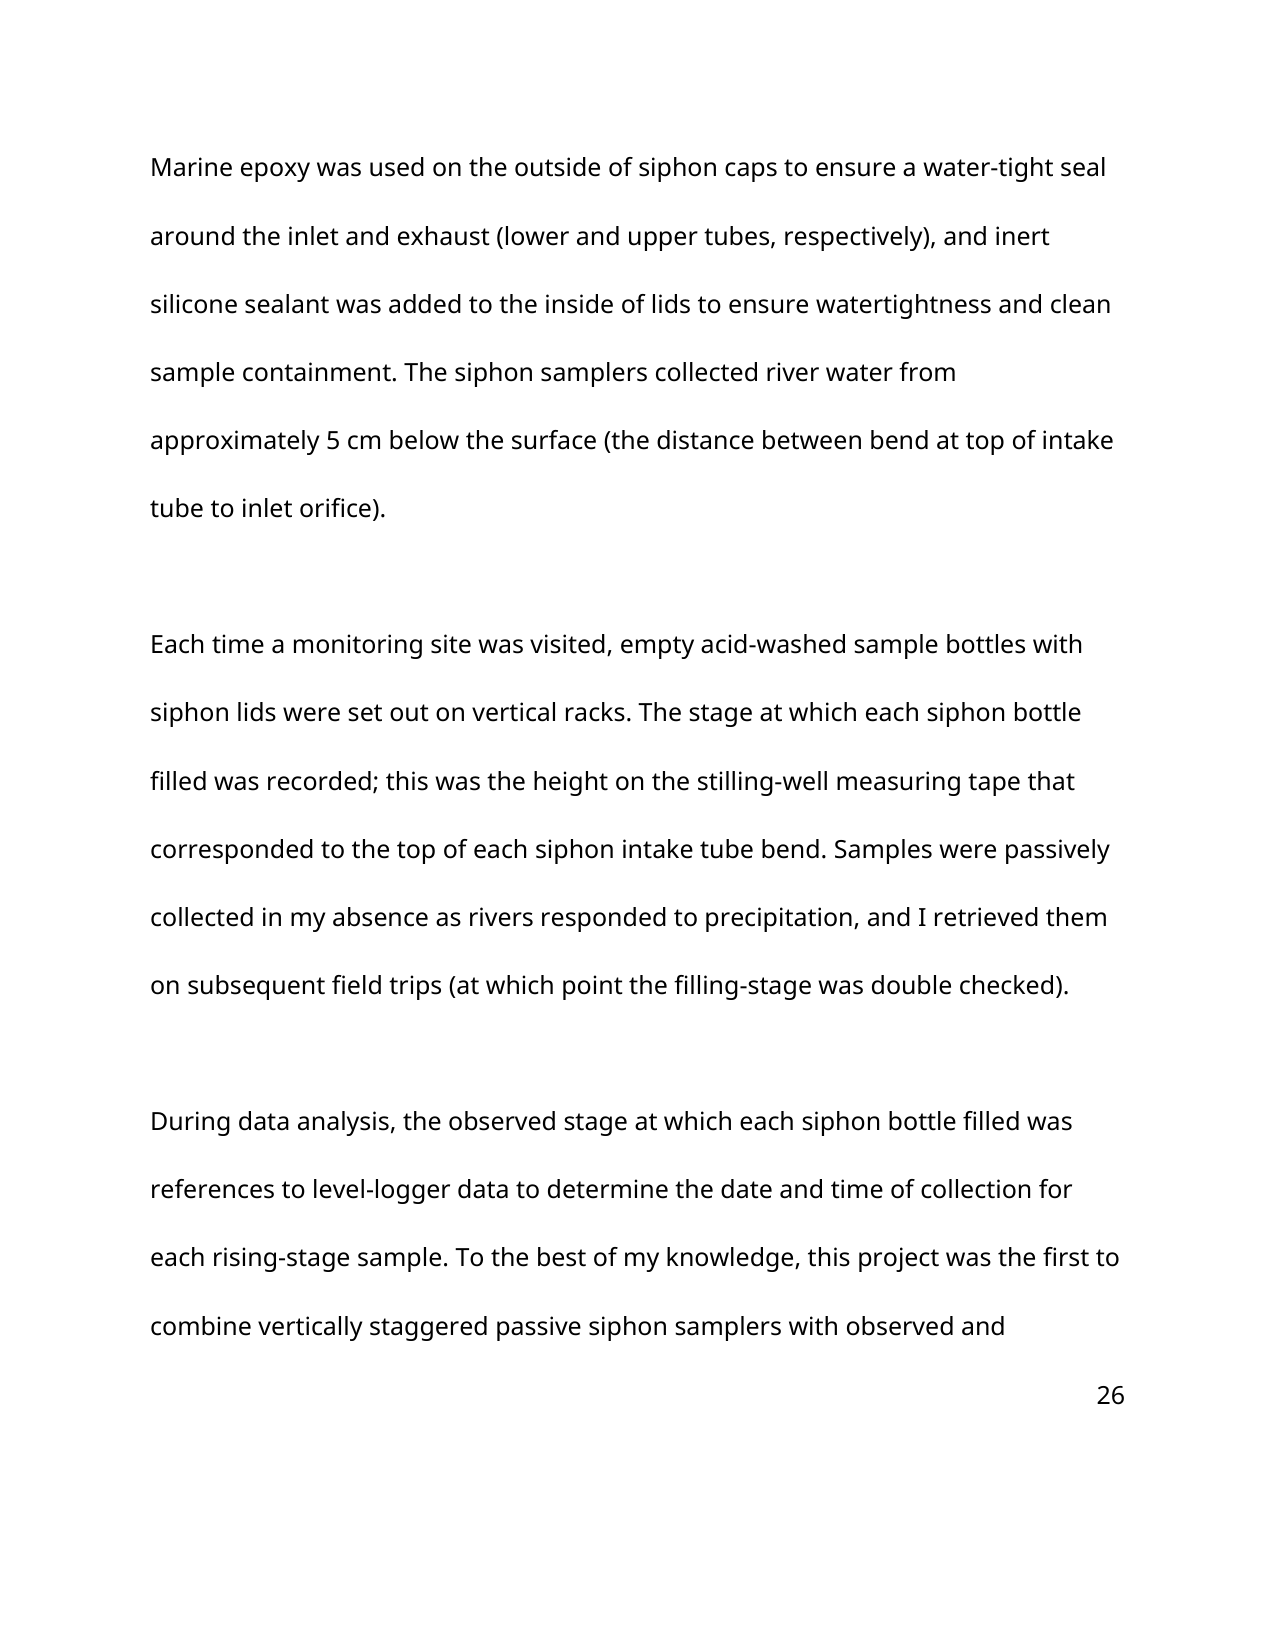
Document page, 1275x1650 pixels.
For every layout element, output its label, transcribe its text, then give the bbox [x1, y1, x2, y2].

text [150, 150, 1125, 525]
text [150, 1104, 1125, 1342]
text Each time a monitoring site was visited, empty acid-washed sample bottles with siphon lids were set out on vertical racks. The stage at which each siphon bottle filled was recorded; this was the height on the stilling-well measuring tape that corresponded to the top of each siphon intake tube bend. Samples were passively collected in my absence as rivers responded to precipitation, and I retrieved them on subsequent field trips (at which point the filling-stage was double checked). [150, 627, 1125, 1002]
